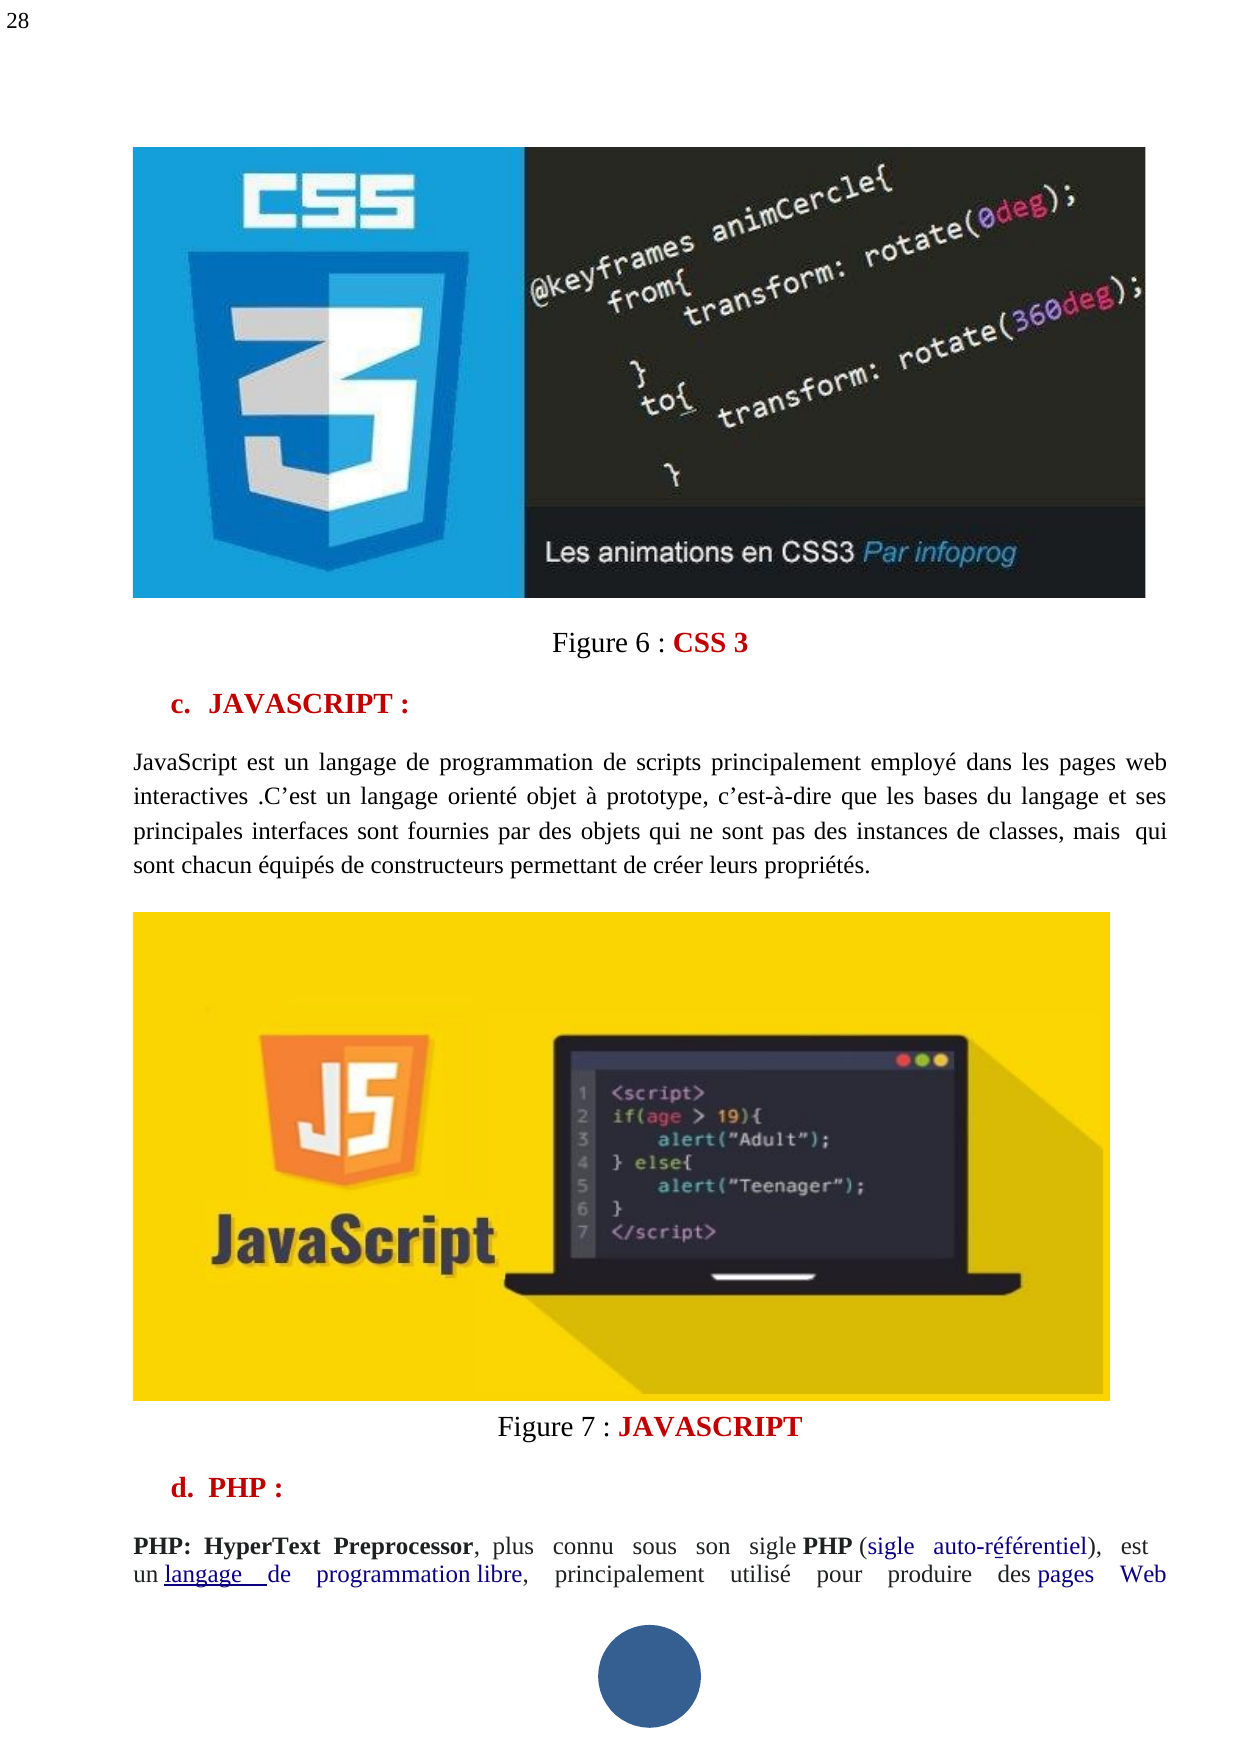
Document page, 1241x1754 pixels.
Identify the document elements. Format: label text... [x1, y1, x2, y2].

picture [132, 912, 1111, 1401]
subtitle PHP : [170, 1470, 1240, 1503]
subtitle JAVASCRIPT : [170, 686, 1240, 719]
picture [132, 147, 1146, 598]
text Figure 6 : CSS 3 [131, 625, 1169, 658]
text PHP: HyperText Preprocessor, plus connu sous son sigle PHP (sigle auto-référentiel), est un langage de programmation libre, principalement utilisé pour produire des pages Web [133, 1531, 1167, 1588]
text JavaScript est un langage de programmation de scripts principalement employé dans les pages web interactives .C’est un langage orienté objet à prototype, c’est-à-dire que les bases du langage et ses principales interfaces sont fournies par des objets qui ne sont pas des instances de classes, mais qui sont chacun équipés de constructeurs permettant de créer leurs propriétés. [133, 747, 1167, 879]
